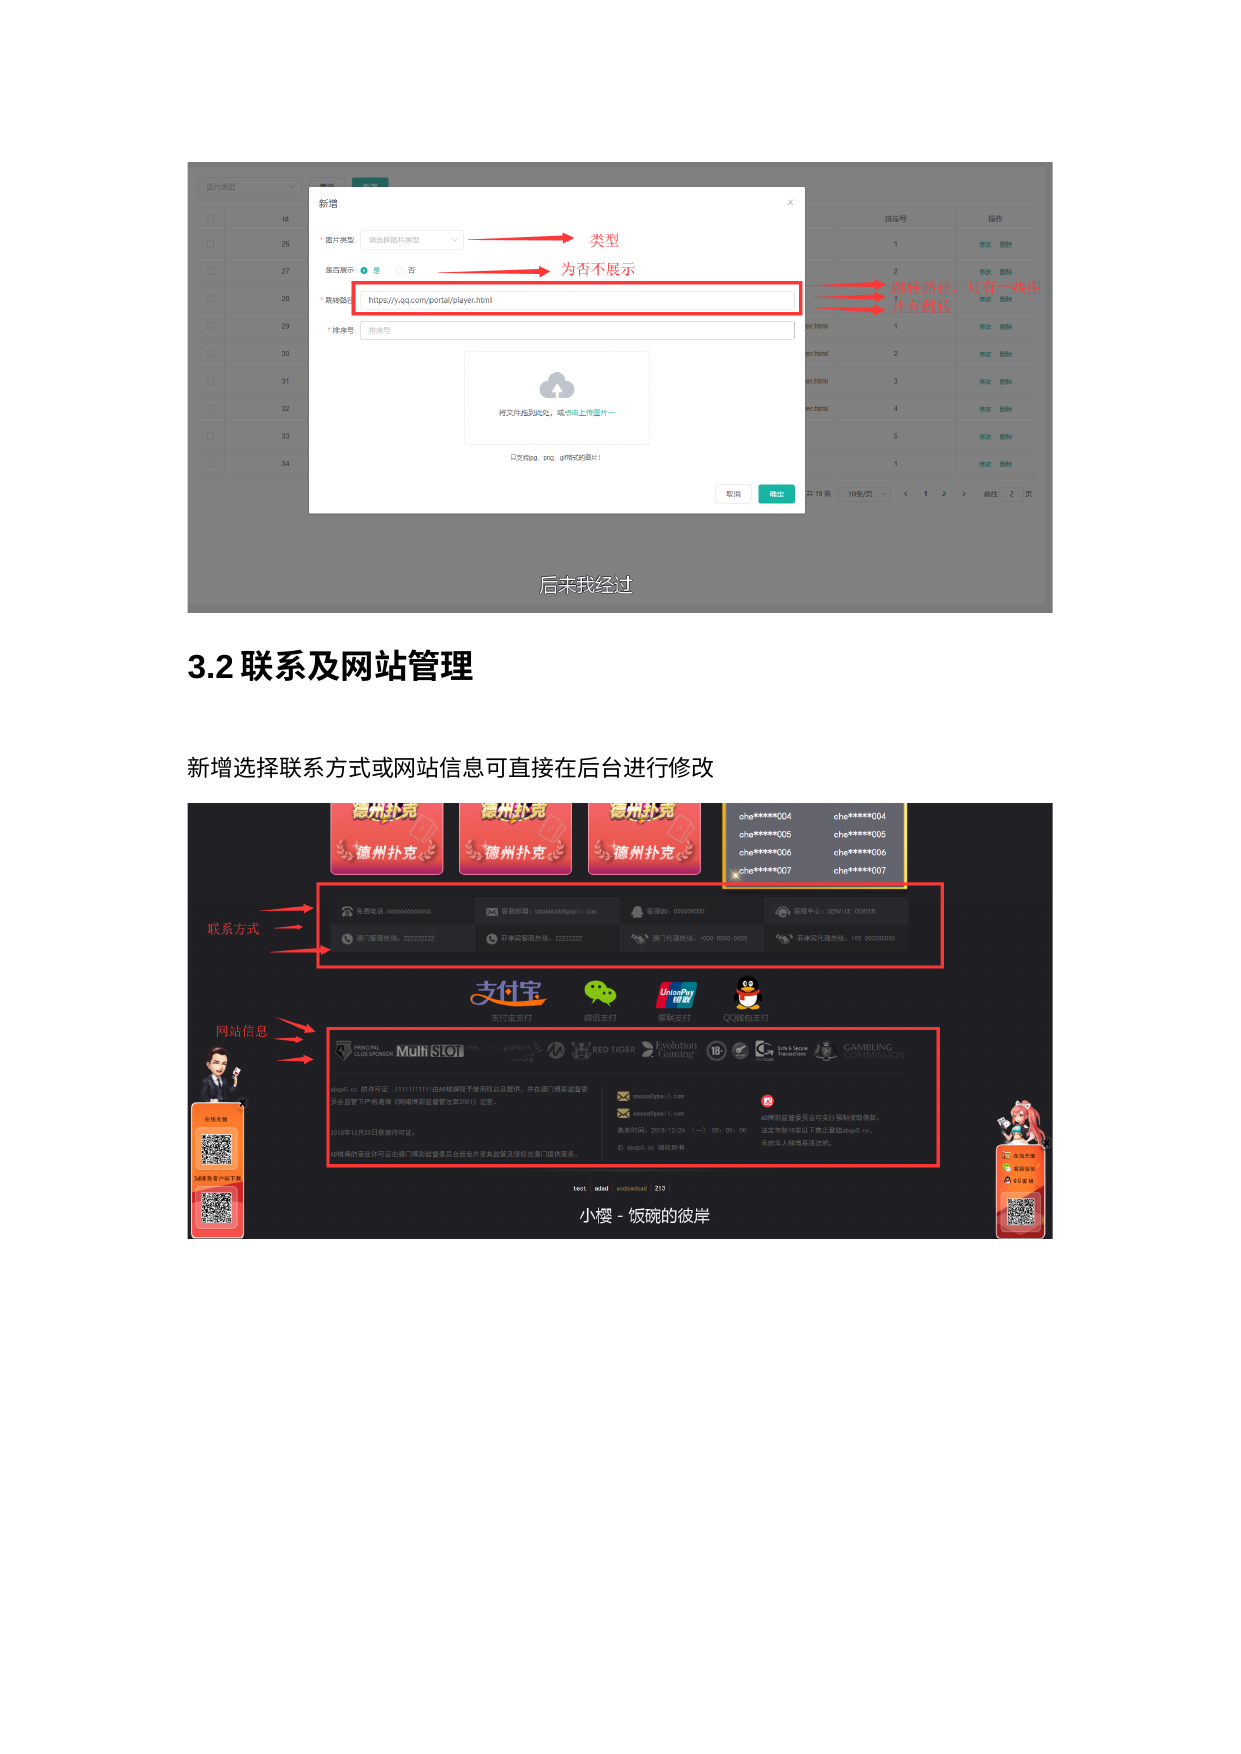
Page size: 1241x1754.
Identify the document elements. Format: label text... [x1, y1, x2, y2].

text 新增选择联系方式或网站信息可直接在后台进行修改 [187, 749, 1053, 783]
subtitle 3.2联系及网站管理 [187, 639, 1053, 688]
picture [187, 803, 1053, 1239]
picture [187, 162, 1053, 613]
